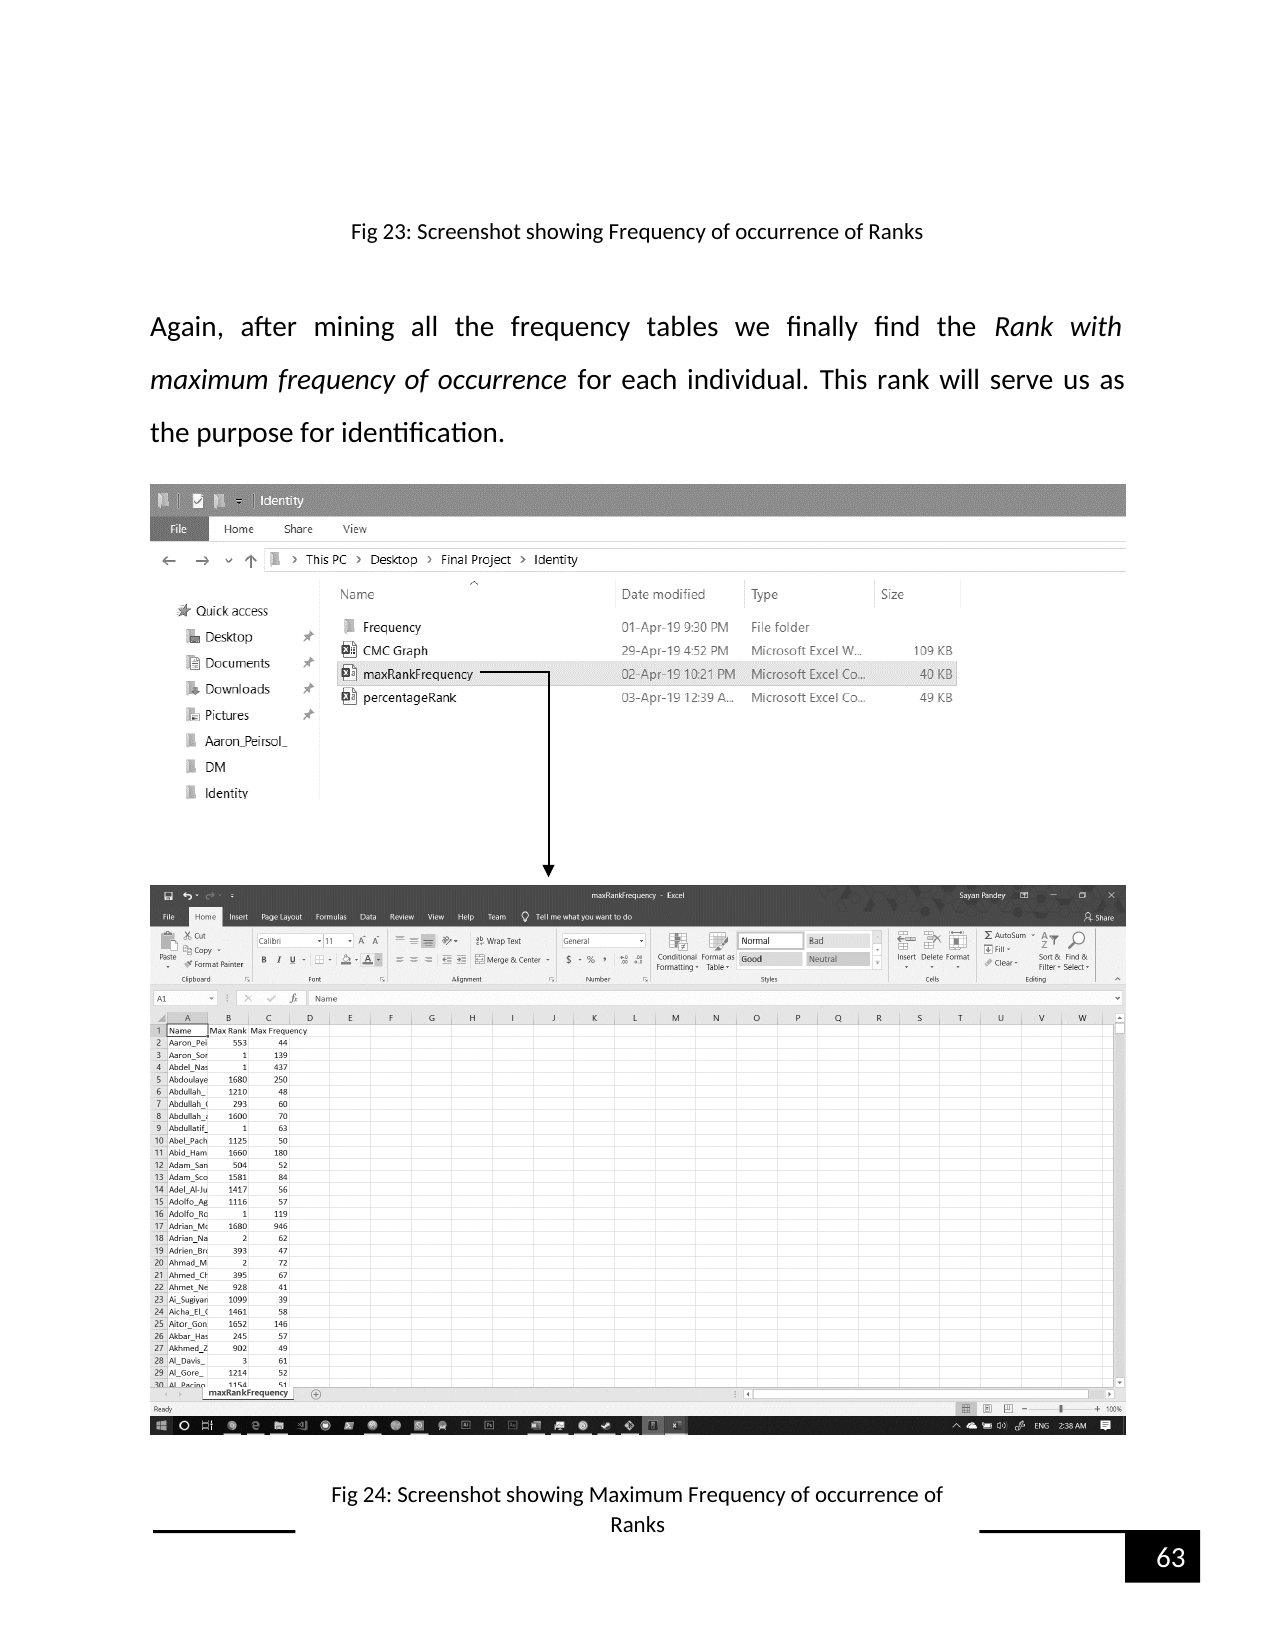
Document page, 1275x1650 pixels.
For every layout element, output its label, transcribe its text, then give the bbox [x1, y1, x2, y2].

picture [150, 484, 1126, 799]
picture [150, 885, 1126, 1435]
text Again, after mining all the frequency tables we finally find the Rank with maximum frequency of occurrence for each individual. This rank will serve us as the purpose for identification. [150, 207, 1125, 450]
